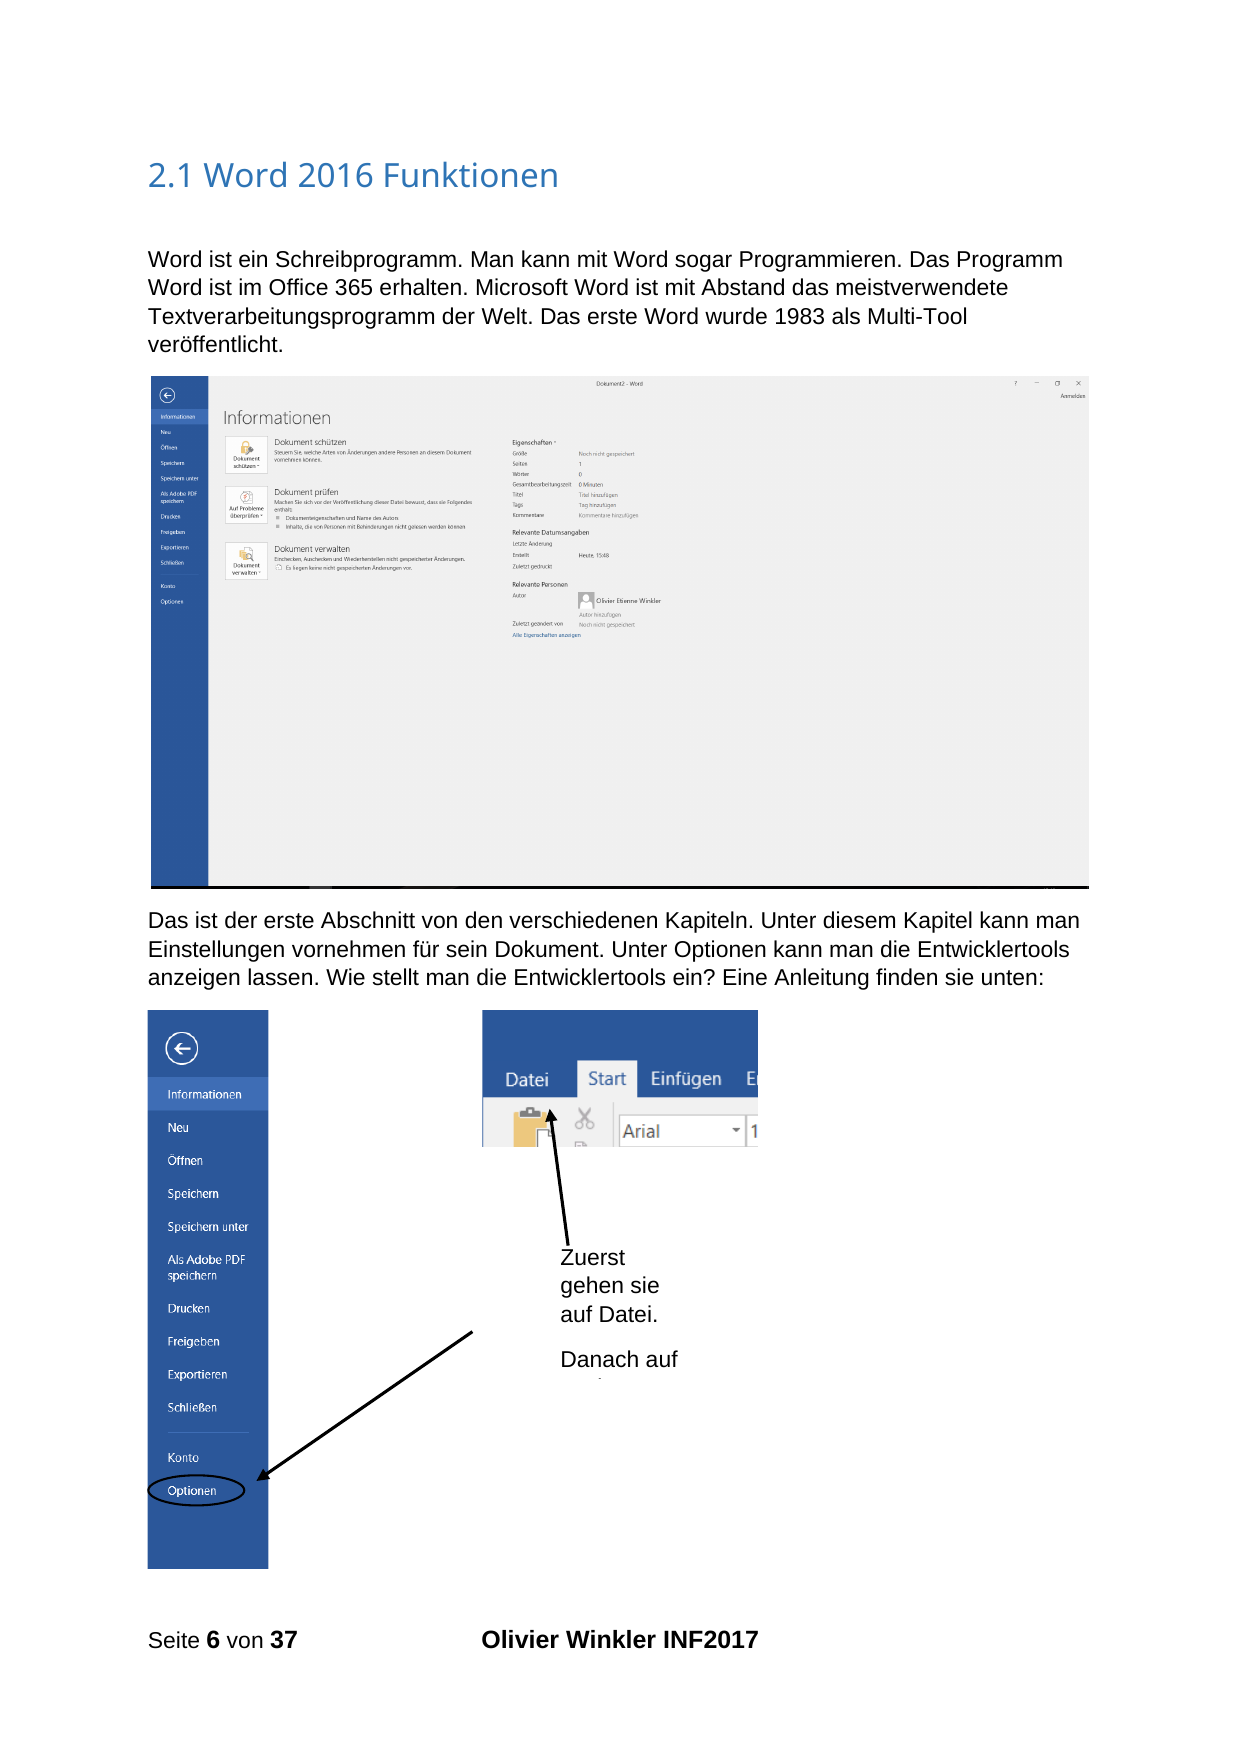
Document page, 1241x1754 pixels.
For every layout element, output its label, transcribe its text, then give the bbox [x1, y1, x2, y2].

picture [147, 1010, 269, 1569]
picture [151, 376, 1089, 889]
text Word ist ein Schreibprogramm. Man kann mit Word sogar Programmieren. Das Programm Word ist im Office 365 erhalten. Microsoft Word ist mit Abstand das meistverwendete Textverarbeitungsprogramm der Welt. Das erste Word wurde 1983 als Multi-Tool veröffentlicht. [148, 246, 1093, 357]
subtitle 2.1 Word 2016 Funktionen [148, 152, 1093, 197]
picture [150, 1477, 243, 1504]
text Das ist der erste Abschnitt von den verschiedenen Kapiteln. Unter diesem Kapitel kann man Einstellungen vornehmen für sein Dokument. Unter Optionen kann man die Entwicklertools anzeigen lassen. Wie stellt man die Entwicklertools ein? Eine Anleitung finden sie unten: [148, 907, 1093, 991]
picture [482, 1010, 758, 1147]
